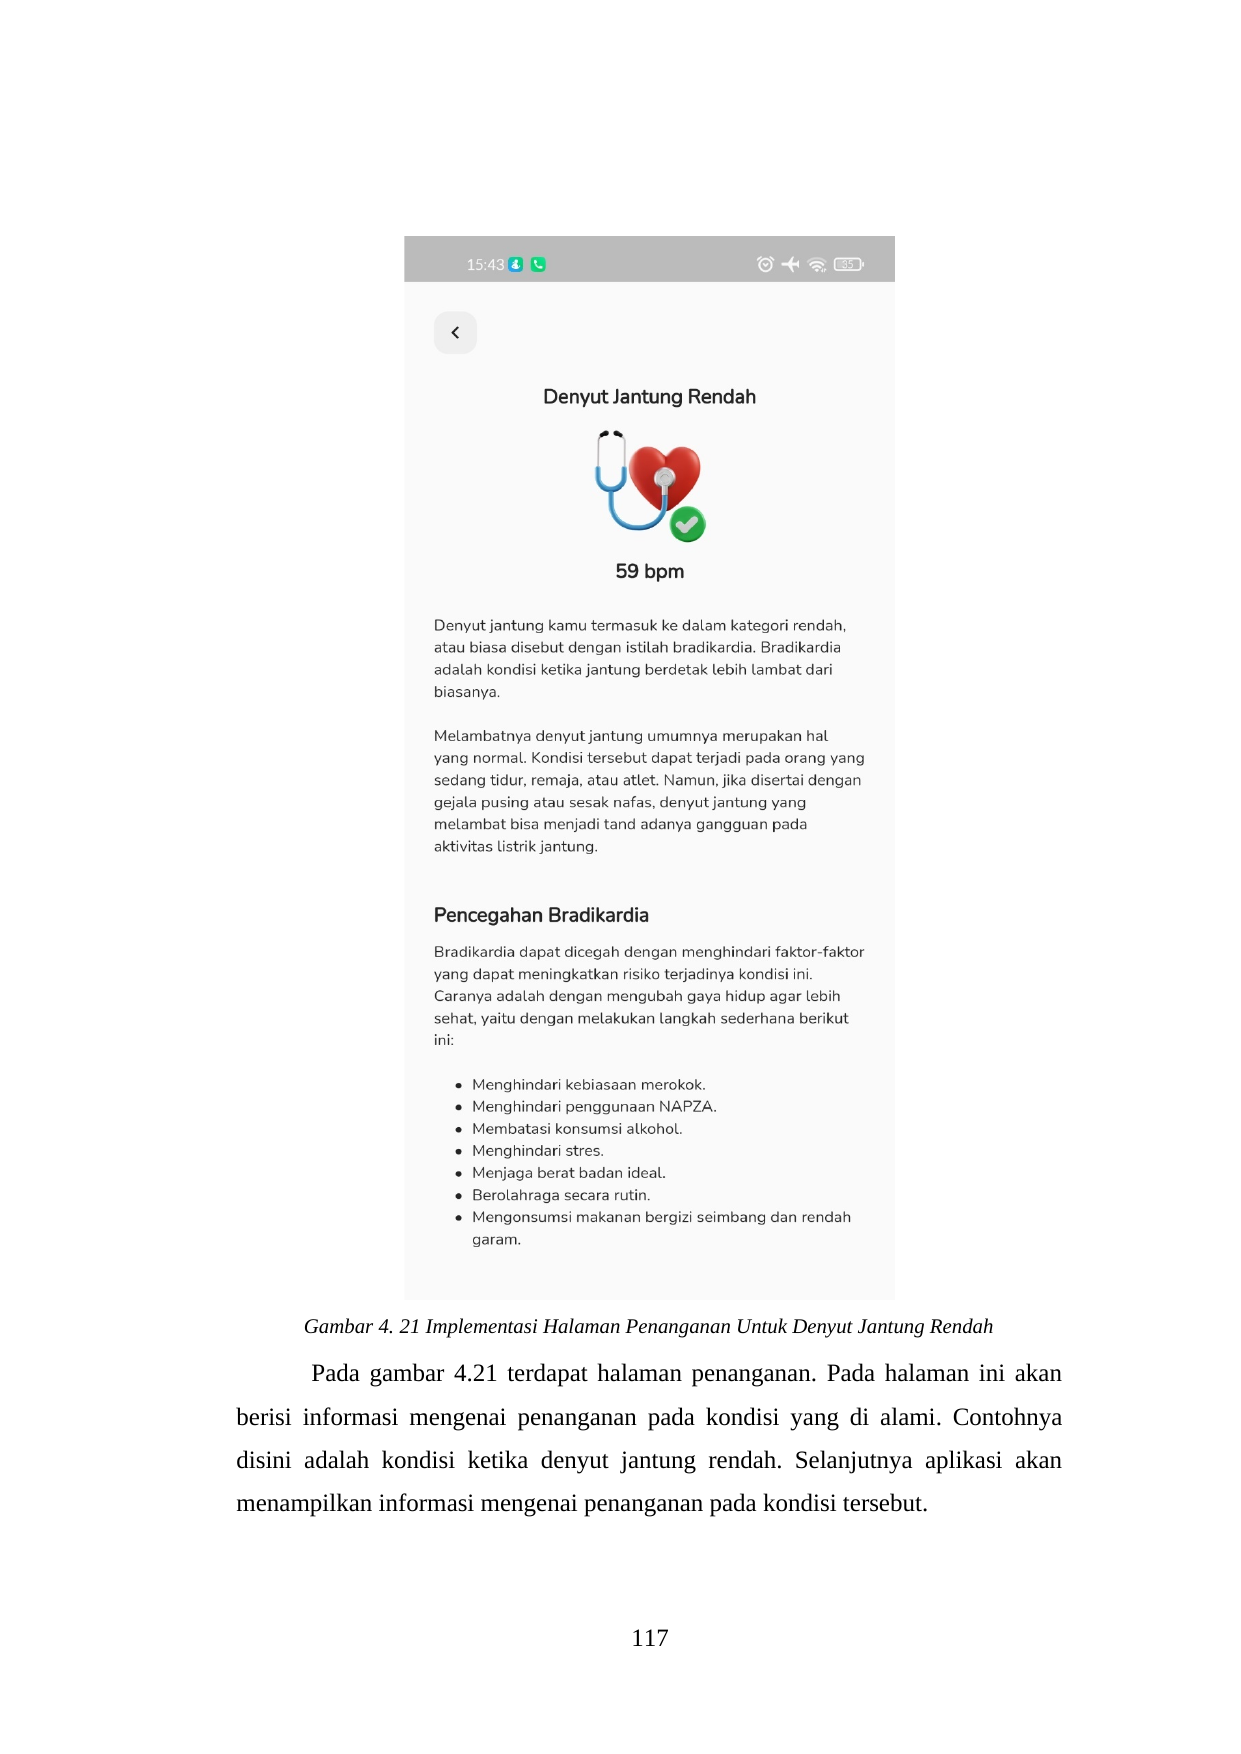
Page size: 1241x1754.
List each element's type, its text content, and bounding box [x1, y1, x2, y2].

text Gambar 4. 21 Implementasi Halaman Penanganan Untuk Denyut Jantung Rendah [236, 1314, 1063, 1338]
picture [404, 236, 895, 1300]
text Pada gambar 4.21 terdapat halaman penanganan. Pada halaman ini akan berisi informasi mengenai penanganan pada kondisi yang di alami. Contohnya disini adalah kondisi ketika denyut jantung rendah. Selanjutnya aplikasi akan menampilkan informasi mengenai penanganan pada kondisi tersebut. [236, 1358, 1063, 1517]
